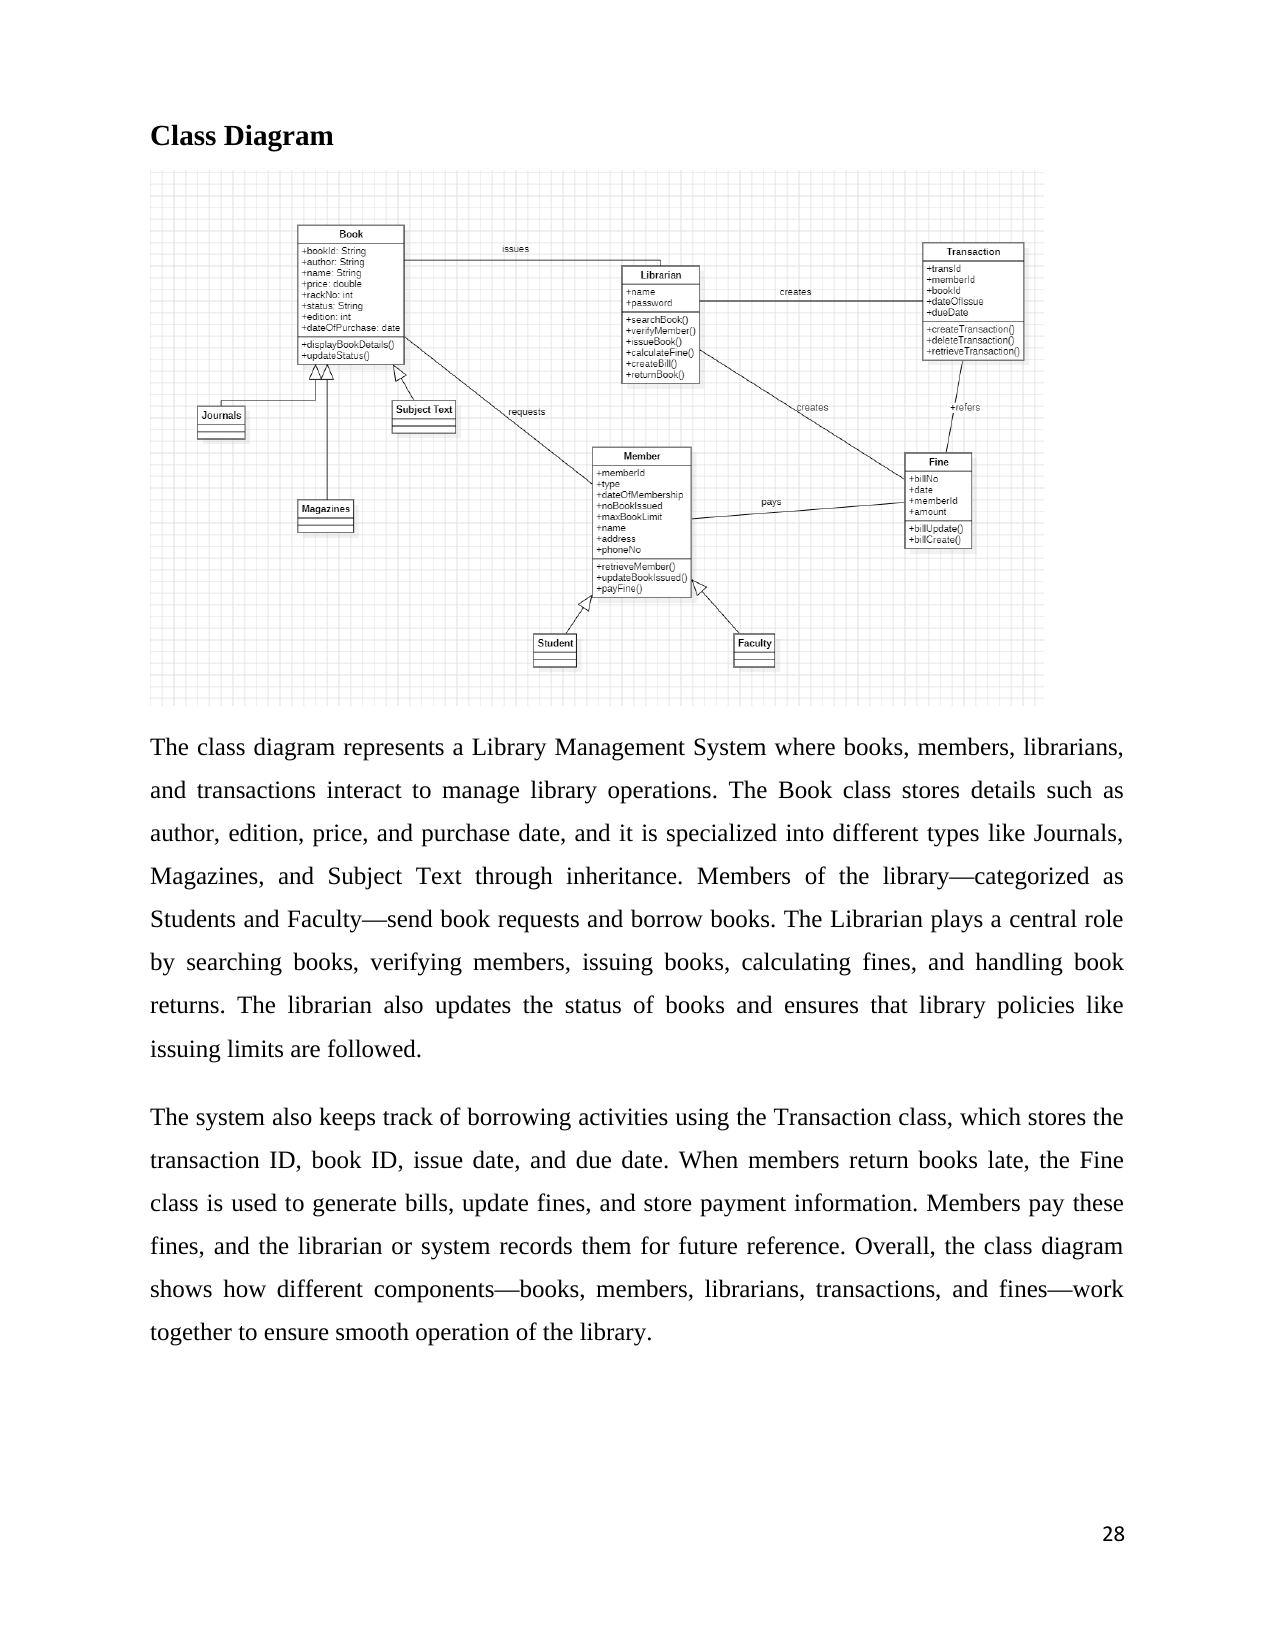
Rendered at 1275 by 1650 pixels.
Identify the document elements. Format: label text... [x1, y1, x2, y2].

text The system also keeps track of borrowing activities using the Transaction class, which stores the transaction ID, book ID, issue date, and due date. When members return books late, the Fine class is used to generate bills, update fines, and store payment information. Members pay these fines, and the librarian or system records them for future reference. Overall, the class diagram shows how different components—books, members, librarians, transactions, and fines—work together to ensure smooth operation of the library. [150, 1102, 1125, 1346]
text Class Diagram [150, 118, 1125, 152]
picture [150, 170, 1044, 706]
text The class diagram represents a Library Management System where books, members, librarians, and transactions interact to manage library operations. The Book class stores details such as author, edition, price, and purchase date, and it is specialized into different types like Journals, Magazines, and Subject Text through inheritance. Members of the library—categorized as Students and Faculty—send book requests and borrow books. The Librarian plays a central role by searching books, verifying members, issuing books, calculating fines, and handling book returns. The librarian also updates the status of books and ensures that library policies like issuing limits are followed. [150, 732, 1125, 1062]
